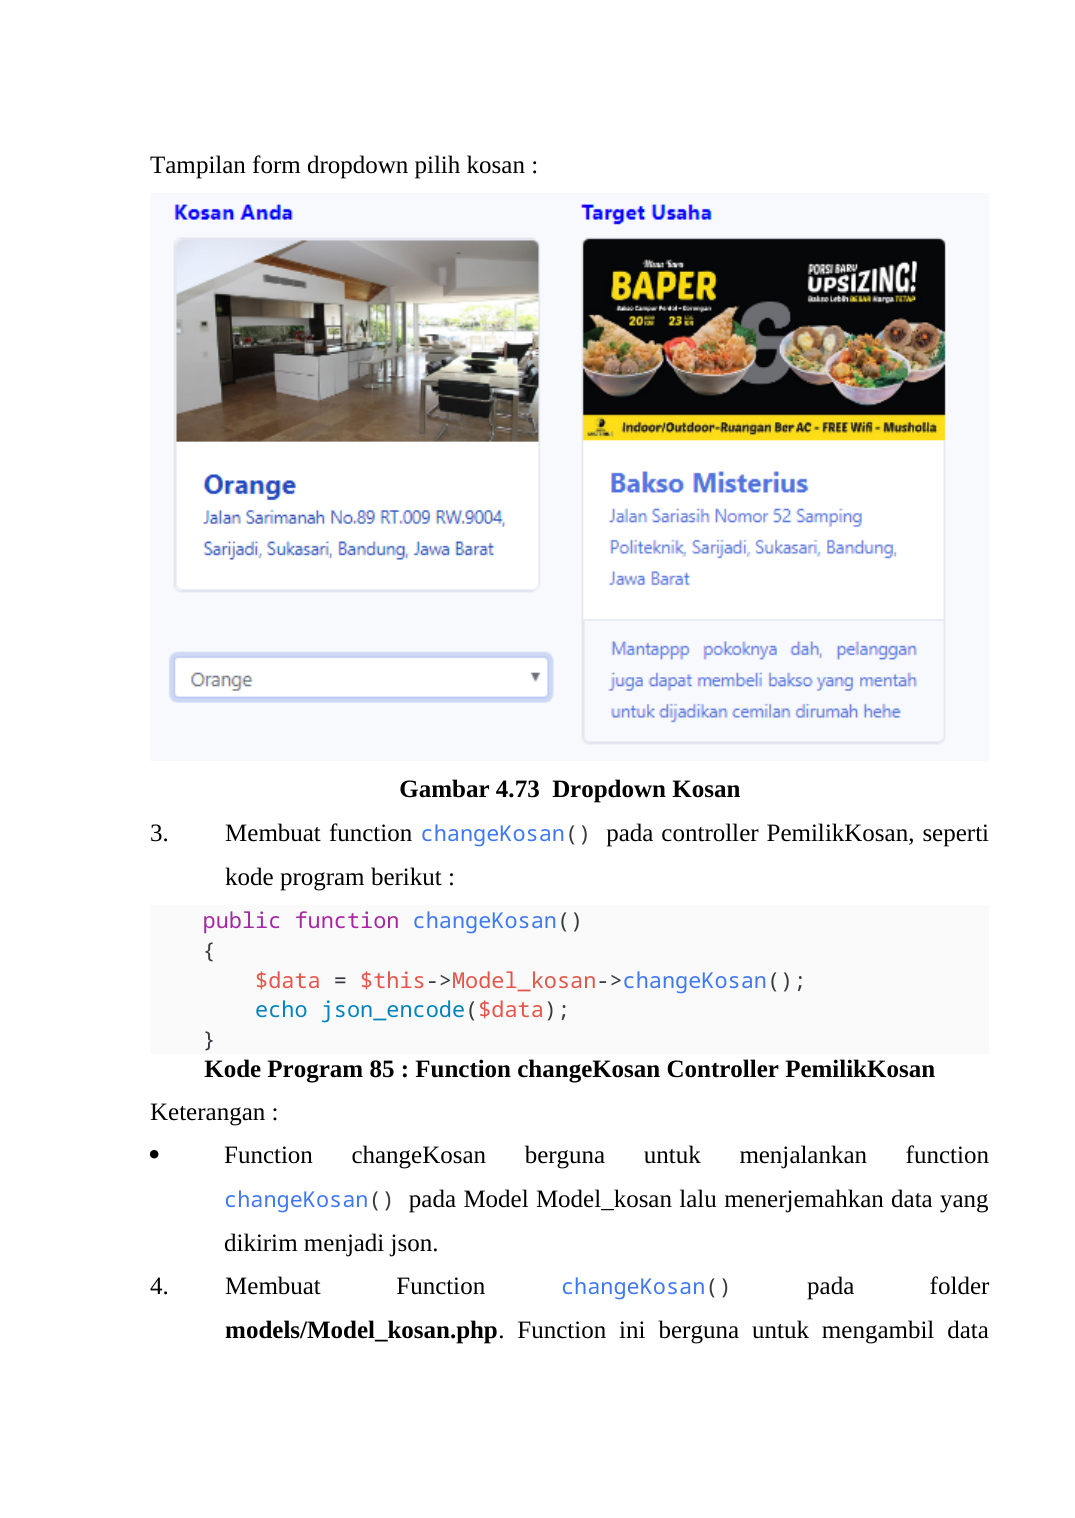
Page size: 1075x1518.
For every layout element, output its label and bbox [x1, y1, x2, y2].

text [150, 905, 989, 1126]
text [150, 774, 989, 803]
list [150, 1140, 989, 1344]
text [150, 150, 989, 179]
picture [150, 193, 990, 761]
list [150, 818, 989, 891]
